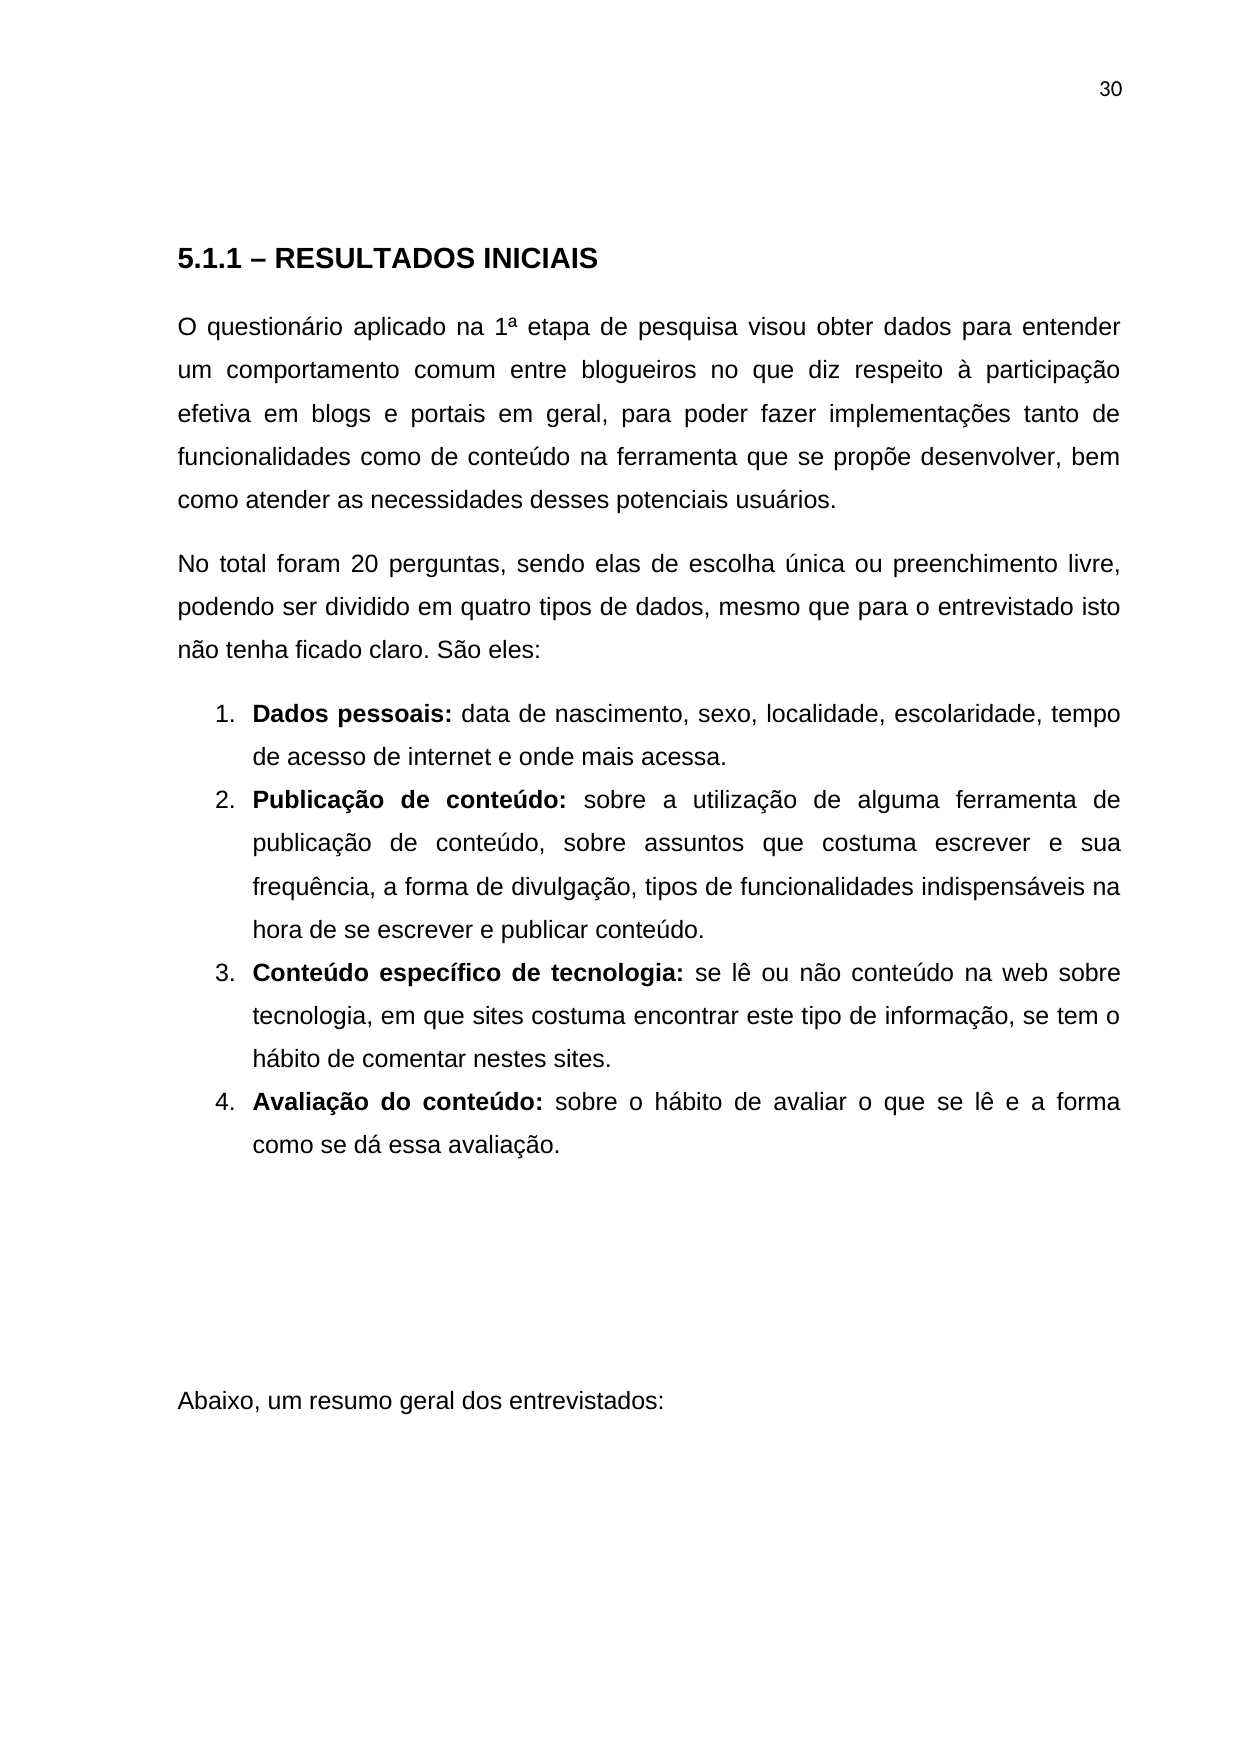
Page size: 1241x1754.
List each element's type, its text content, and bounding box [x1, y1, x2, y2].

text 5.1.1 – RESULTADOS INICIAIS [177, 241, 1122, 275]
text Abaixo, um resumo geral dos entrevistados: [177, 1386, 1122, 1415]
list Avaliação do conteúdo: sobre o hábito de avaliar o que se lê e a forma como se dá essa avaliação. [215, 1087, 1122, 1159]
text No total foram 20 perguntas, sendo elas de escolha única ou preenchimento livre, podendo ser dividido em quatro tipos de dados, mesmo que para o entrevistado isto não tenha ficado claro. São eles: [177, 549, 1122, 664]
list Publicação de conteúdo: sobre a utilização de alguma ferramenta de publicação de conteúdo, sobre assuntos que costuma escrever e sua frequência, a forma de divulgação, tipos de funcionalidades indispensáveis na hora de se escrever e publicar conteúdo. [215, 785, 1122, 943]
list Conteúdo específico de tecnologia: se lê ou não conteúdo na web sobre tecnologia, em que sites costuma encontrar este tipo de informação, se tem o hábito de comentar nestes sites. [215, 958, 1122, 1073]
text O questionário aplicado na 1ª etapa de pesquisa visou obter dados para entender um comportamento comum entre blogueiros no que diz respeito à participação efetiva em blogs e portais em geral, para poder fazer implementações tanto de funcionalidades como de conteúdo na ferramenta que se propõe desenvolver, bem como atender as necessidades desses potenciais usuários. [177, 312, 1122, 513]
list Dados pessoais: data de nascimento, sexo, localidade, escolaridade, tempo de acesso de internet e onde mais acessa. [215, 699, 1122, 771]
